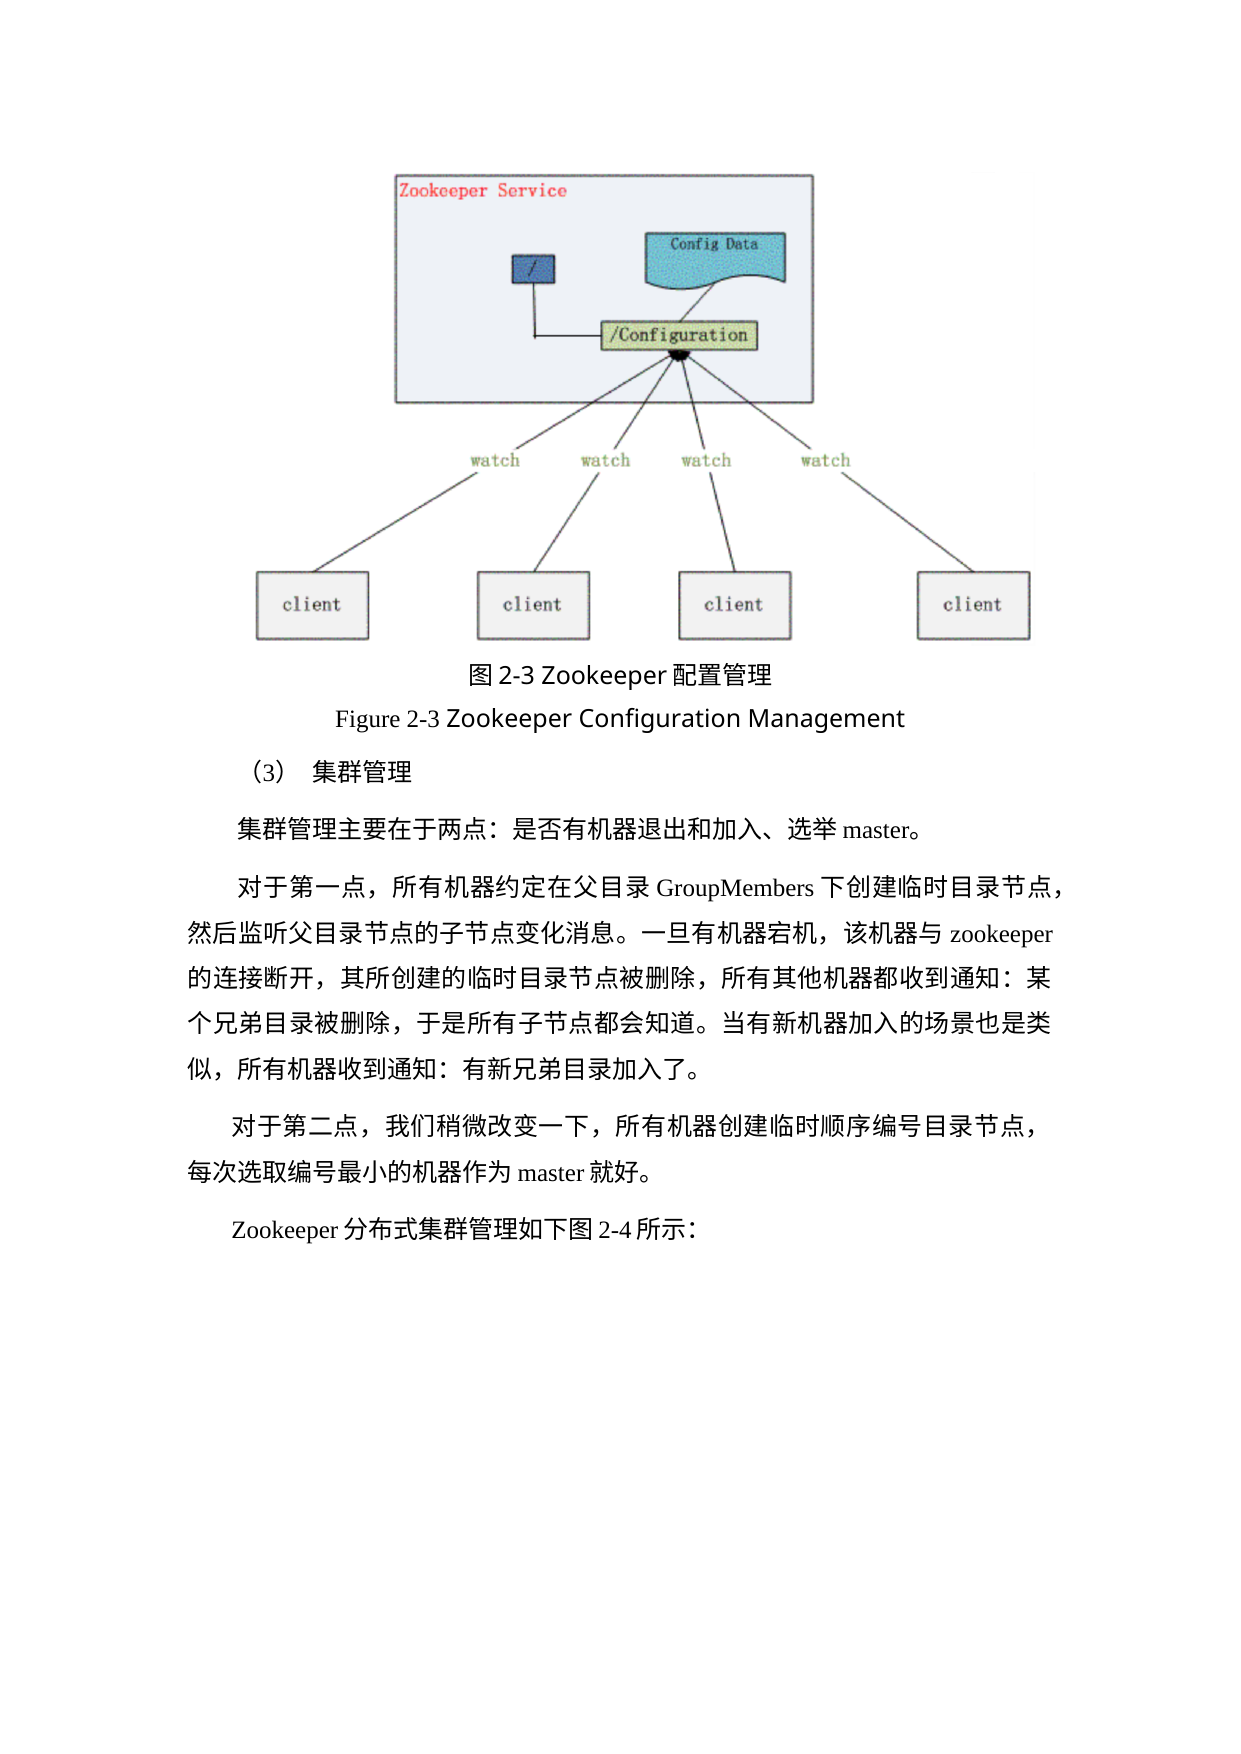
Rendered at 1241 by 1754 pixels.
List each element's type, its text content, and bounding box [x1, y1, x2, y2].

text 图2-3 Zookeeper配置管理 [187, 652, 1053, 696]
list 对于第一点，所有机器约定在父目录GroupMembers下创建临时目录节点，然后监听父目录节点的子节点变化消息。一旦有机器宕机，该机器与 zookeeper的连接断开，其所创建的临时目录节点被删除，所有其他机器都收到通知：某个兄弟目录被删除，于是所有子节点都会知道。当有新机器加入的场景也是类似，所有机器收到通知：有新兄弟目录加入了。 [187, 868, 1053, 1085]
list 集群管理主要在于两点：是否有机器退出和加入、选举master。 [187, 810, 1053, 846]
text Figure 2-3 Zookeeper Configuration Management [187, 696, 1053, 740]
picture [254, 172, 1036, 646]
list 对于第二点，我们稍微改变一下，所有机器创建临时顺序编号目录节点，每次选取编号最小的机器作为master就好。 [187, 1107, 1053, 1188]
list 集群管理 [237, 752, 1053, 788]
list Zookeeper分布式集群管理如下图2-4所示： [187, 1210, 1053, 1246]
